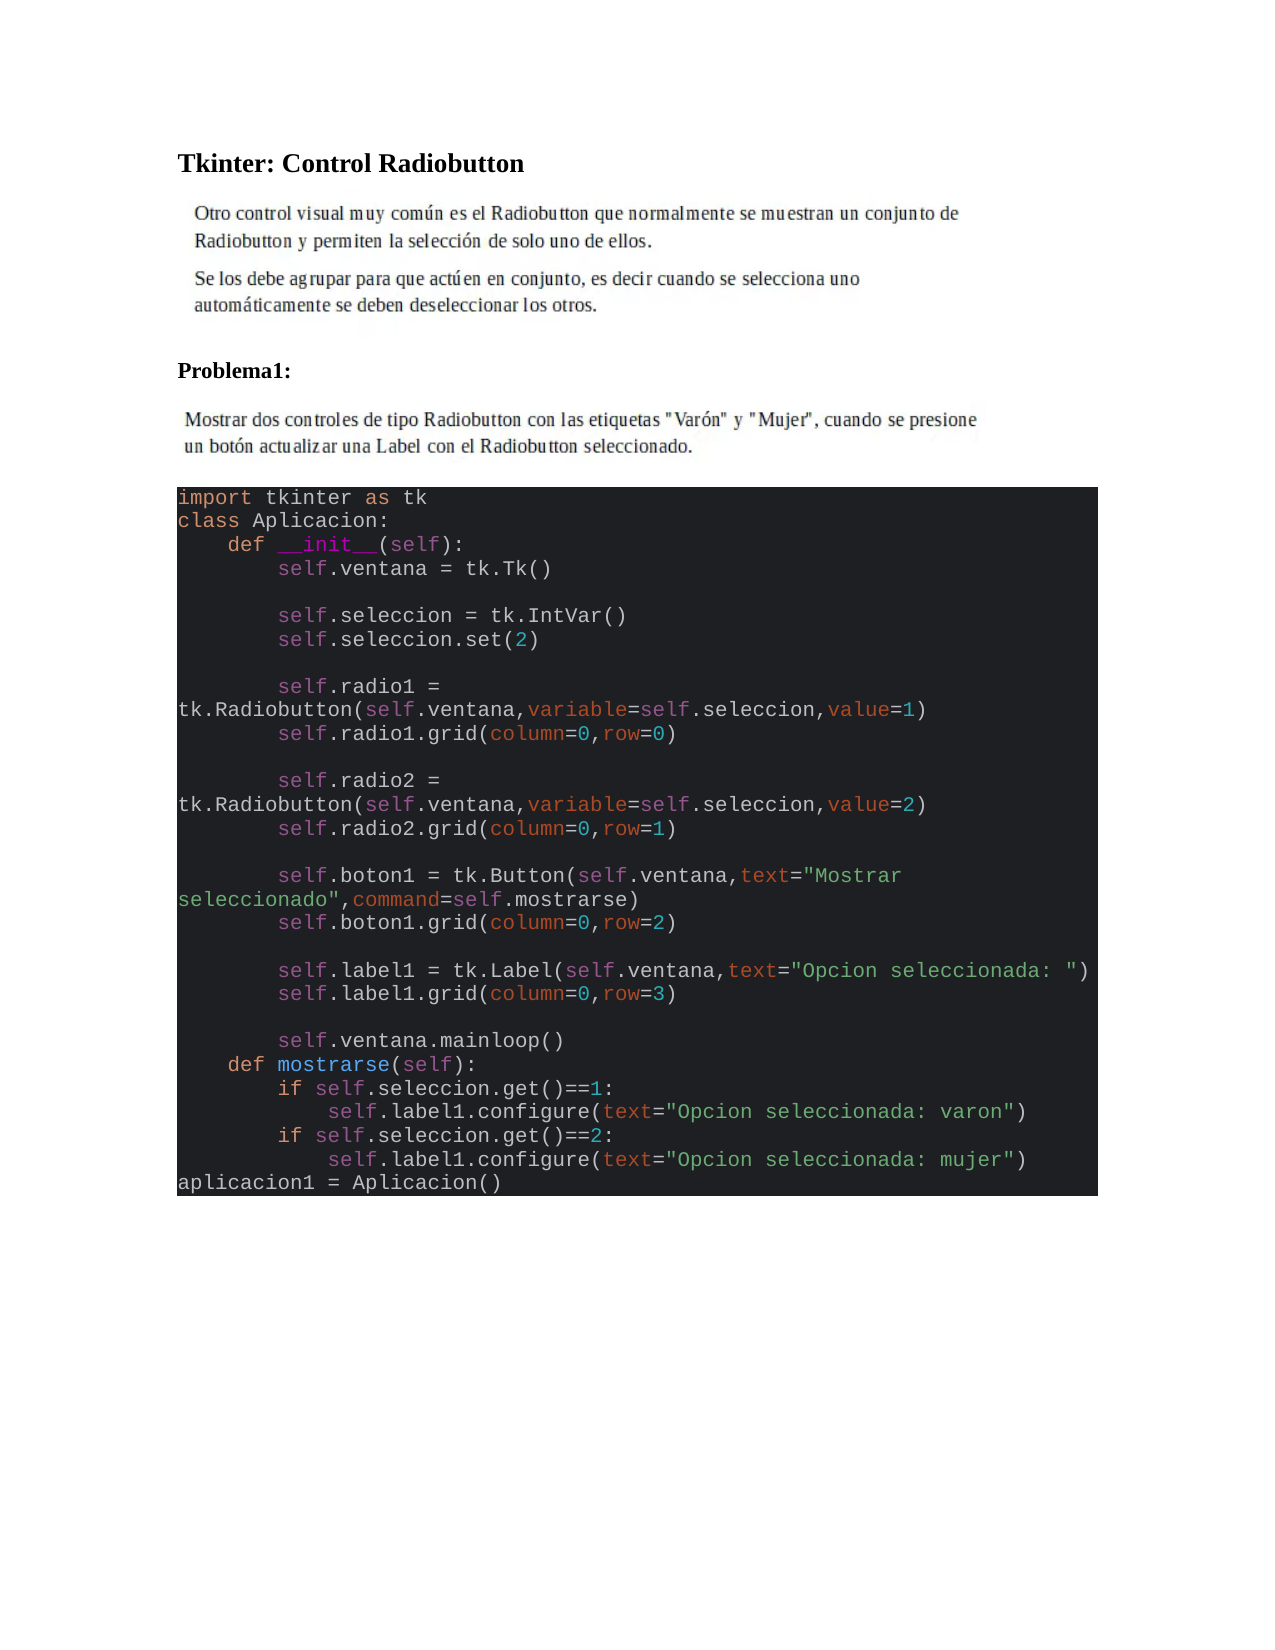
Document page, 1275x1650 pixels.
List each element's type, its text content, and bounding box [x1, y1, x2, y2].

text Problema1: [177, 357, 1098, 383]
picture [177, 401, 987, 468]
picture [177, 181, 980, 338]
subtitle Tkinter: Control Radiobutton [177, 148, 1098, 179]
text import tkinter as tk class Aplicacion: def __init__(self): self.ventana = tk.Tk() self.seleccion = tk.IntVar() self.seleccion.set(2) self.radio1 = tk.Radiobutton(self.ventana,variable=self.seleccion,value=1) self.radio1.grid(column=0,row=0) self.radio2 = tk.Radiobutton(self.ventana,variable=self.seleccion,value=2) self.radio2.grid(column=0,row=1) self.boton1 = tk.Button(self.ventana,text="Mostrar seleccionado",command=self.mostrarse) self.boton1.grid(column=0,row=2) self.label1 = tk.Label(self.ventana,text="Opcion seleccionada: ") self.label1.grid(column=0,row=3) self.ventana.mainloop() def mostrarse(self): if self.seleccion.get()==1: self.label1.configure(text="Opcion seleccionada: varon") if self.seleccion.get()==2: self.label1.configure(text="Opcion seleccionada: mujer") aplicacion1 = Aplicacion() [177, 487, 1098, 1196]
